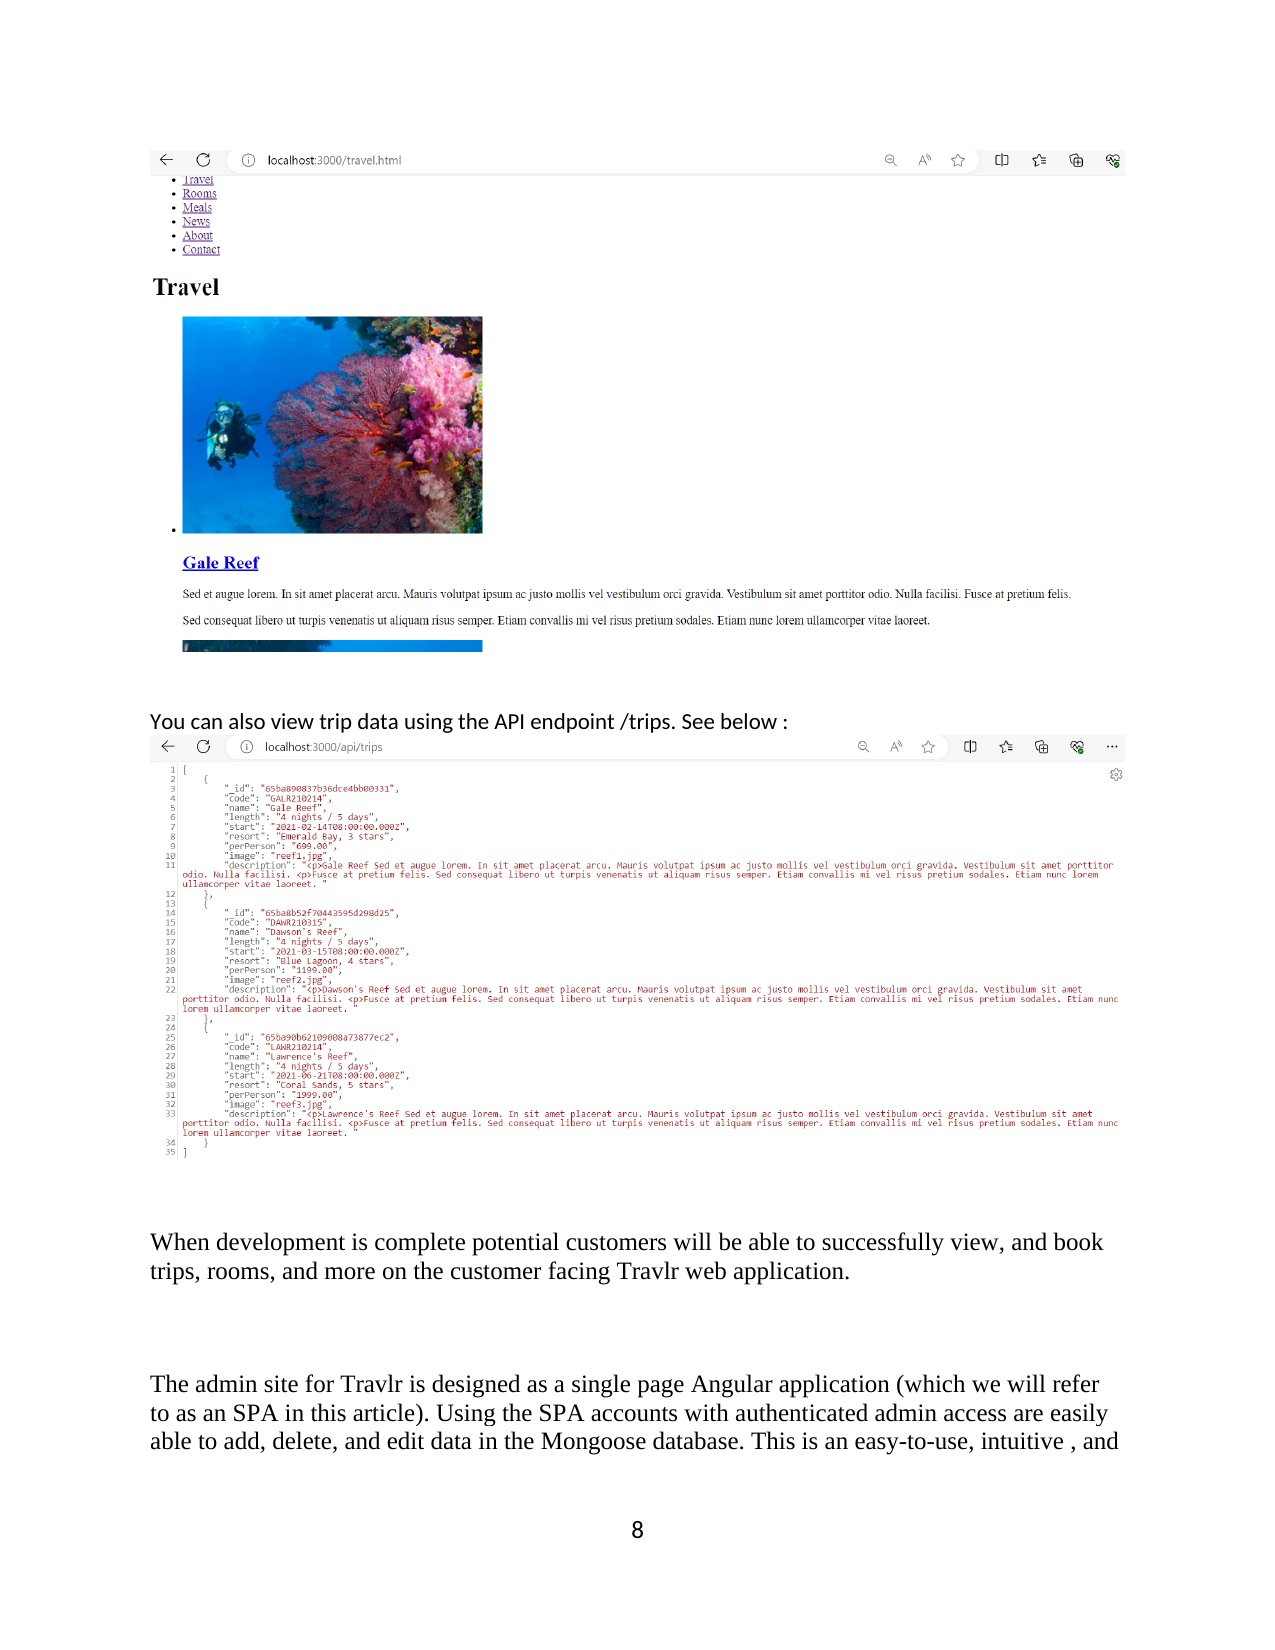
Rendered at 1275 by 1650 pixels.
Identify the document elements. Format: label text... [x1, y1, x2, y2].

text You can also view trip data using the API endpoint /trips. See below : [150, 707, 1125, 735]
picture [150, 735, 1125, 1228]
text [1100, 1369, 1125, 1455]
picture [150, 150, 1125, 652]
text When development is complete potential customers will be able to successfully view, and book trips, rooms, and more on the customer facing Travlr web application. [150, 1228, 1125, 1285]
